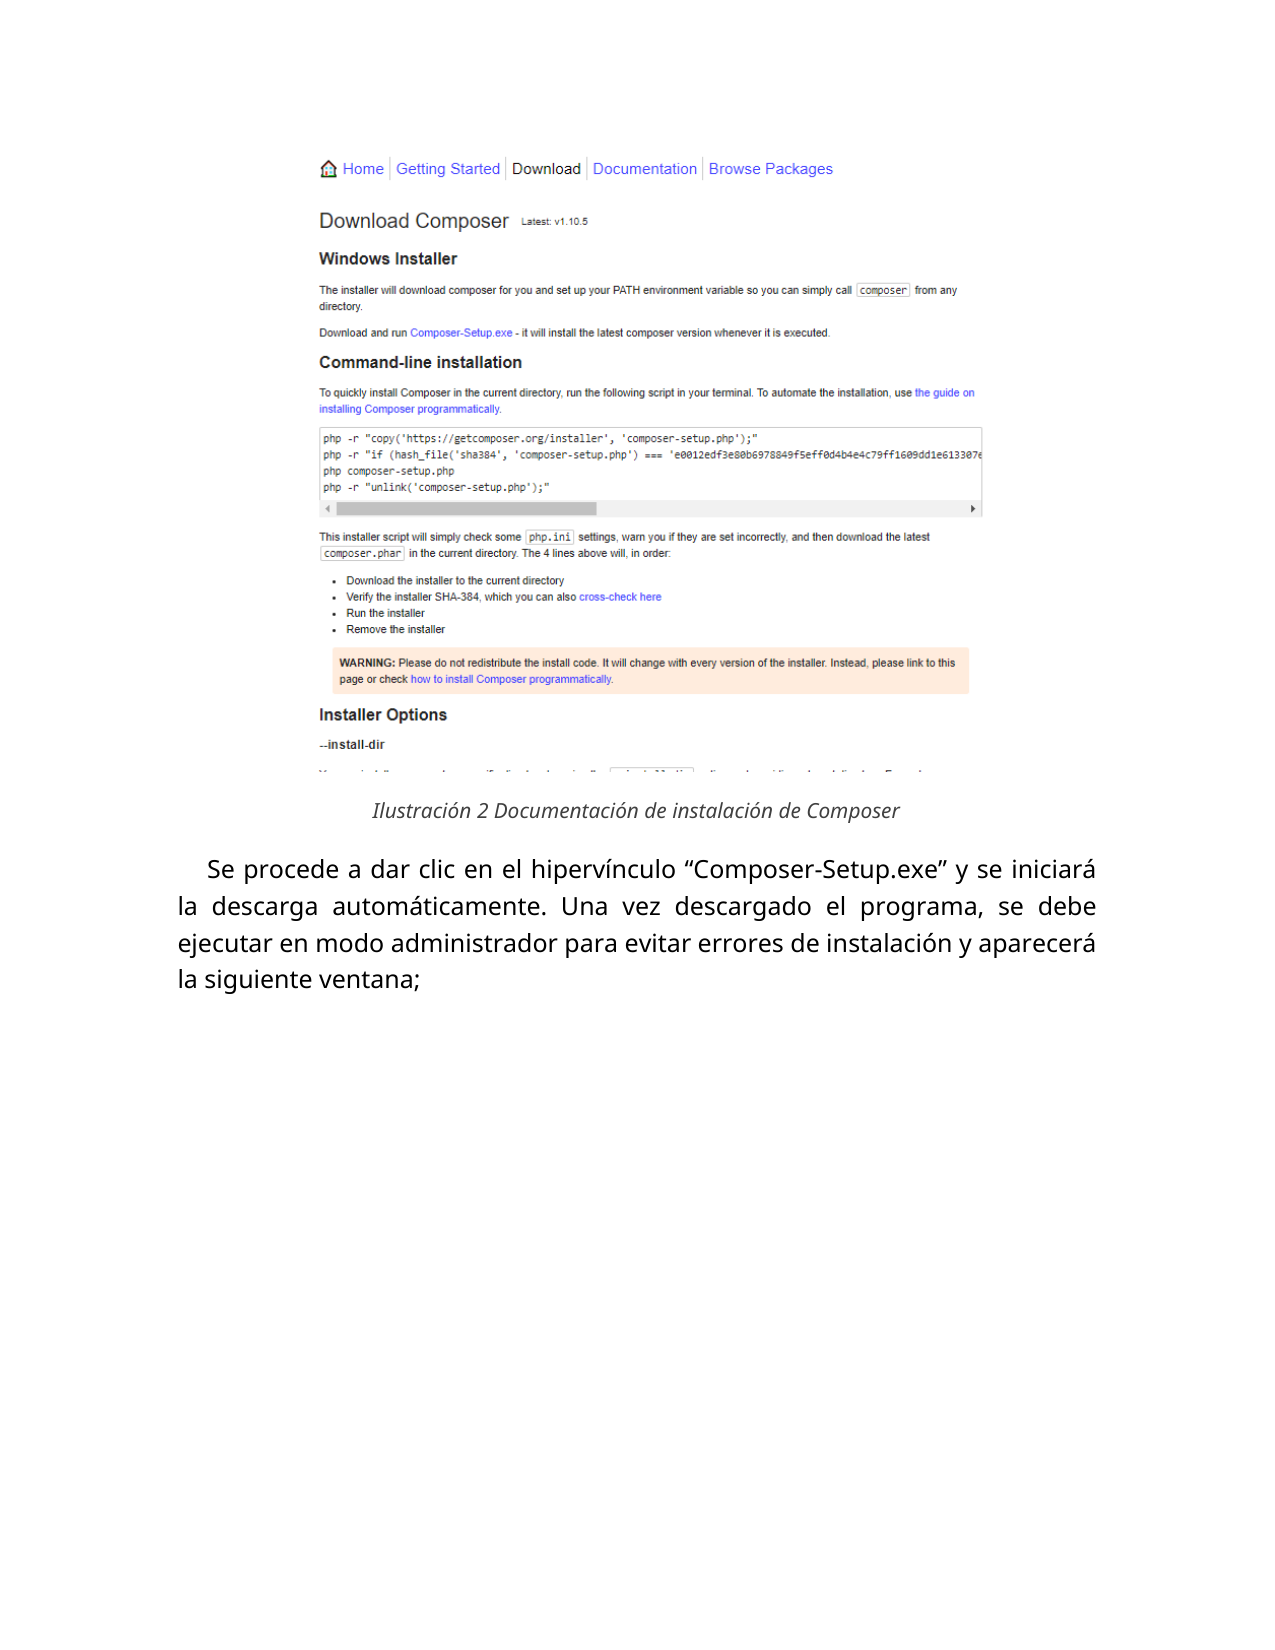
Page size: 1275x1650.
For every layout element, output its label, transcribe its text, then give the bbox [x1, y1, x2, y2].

text Ilustración 2 Documentación de instalación de Composer [267, 796, 1008, 824]
picture [296, 147, 1009, 772]
text Se procede a dar clic en el hipervínculo “Composer-Setup.exe” y se iniciará la descarga automáticamente. Una vez descargado el programa, se debe ejecutar en modo administrador para evitar errores de instalación y aparecerá la siguiente ventana; [177, 852, 1098, 996]
